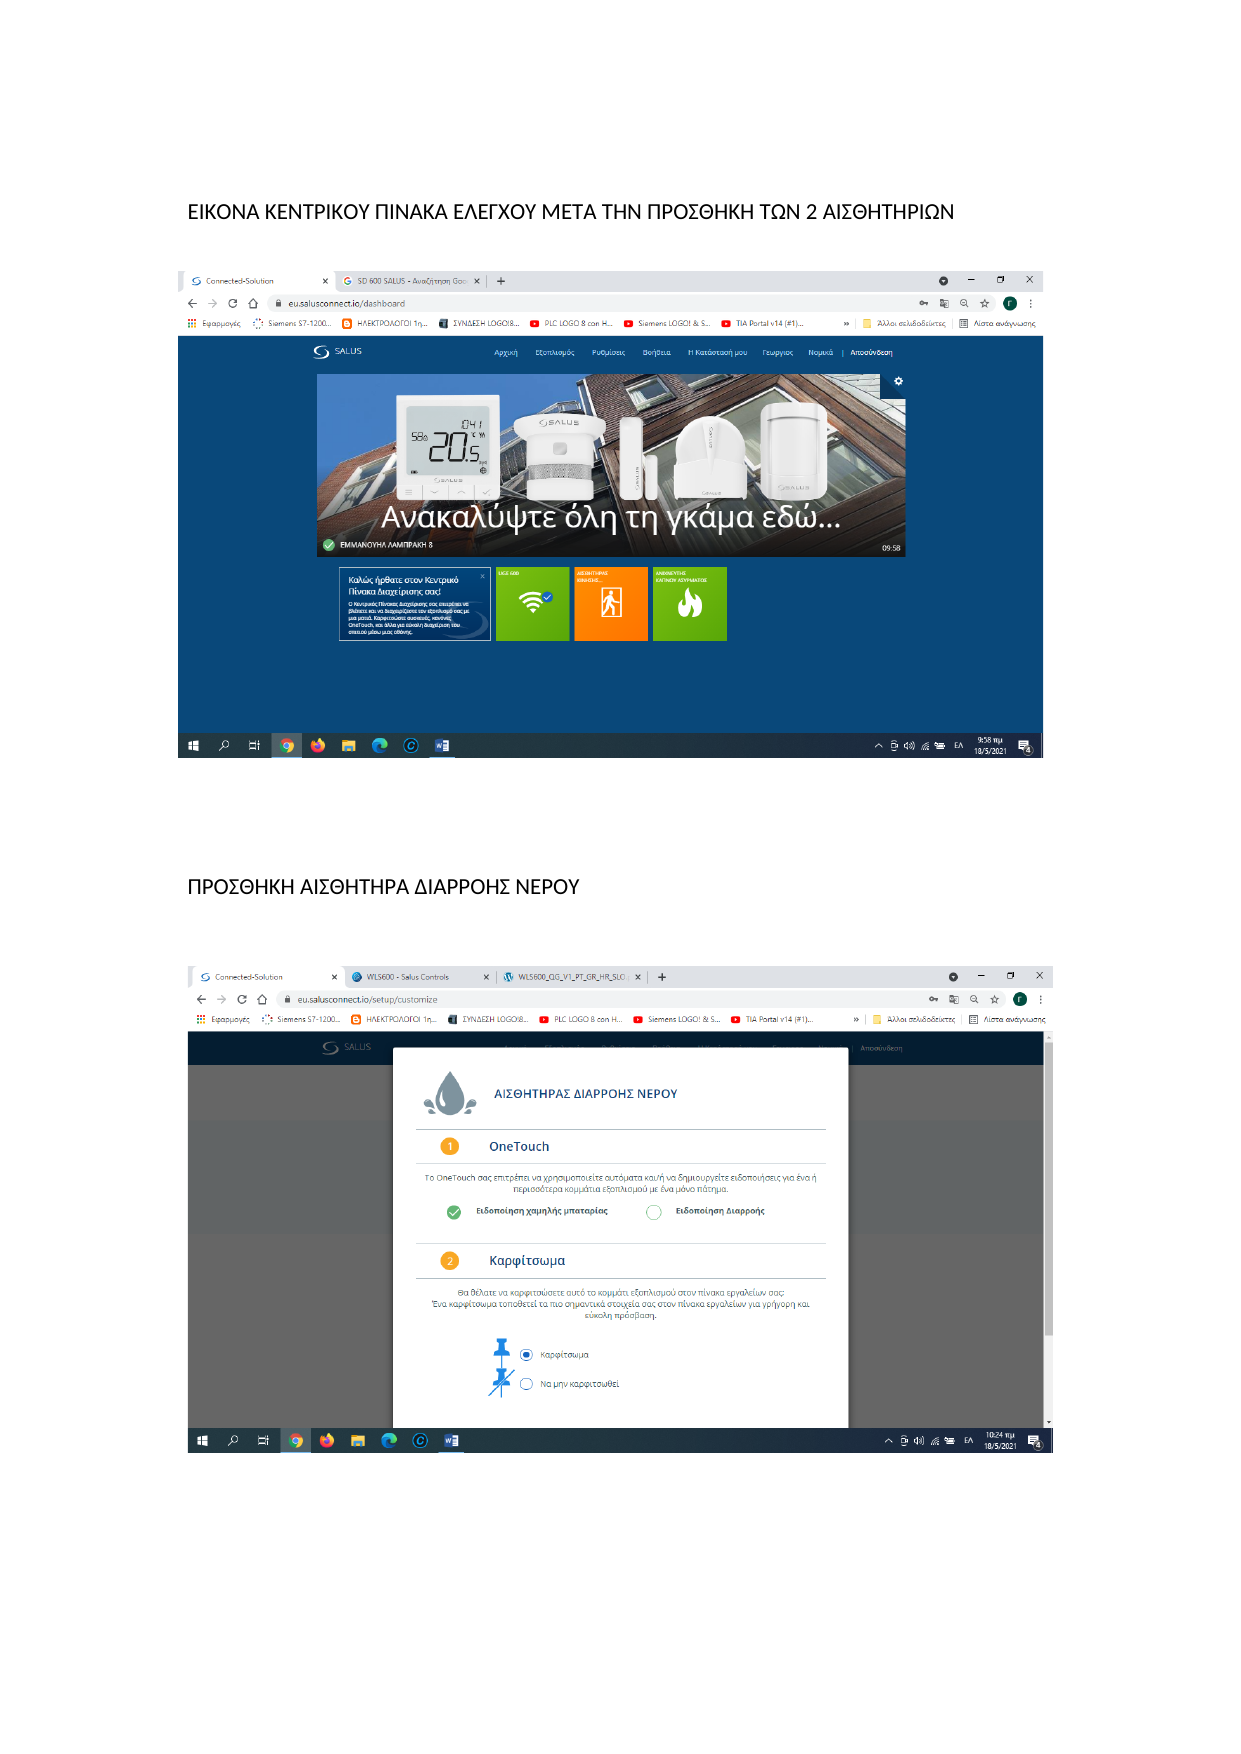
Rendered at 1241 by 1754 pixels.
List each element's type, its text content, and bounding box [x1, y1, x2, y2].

text ΕΙΚΟΝΑ ΚΕΝΤΡΙΚΟΥ ΠΙΝΑΚΑ ΕΛΕΓΧΟΥ ΜΕΤΑ ΤΗΝ ΠΡΟΣΘΗΚΗ ΤΩΝ 2 ΑΙΣΘΗΤΗΡΙΩΝ [187, 197, 1053, 225]
text ΠΡΟΣΘΗΚΗ ΑΙΣΘΗΤΗΡΑ ΔΙΑΡΡΟΗΣ ΝΕΡΟΥ [187, 872, 1053, 900]
picture [187, 966, 1053, 1453]
picture [178, 271, 1044, 758]
